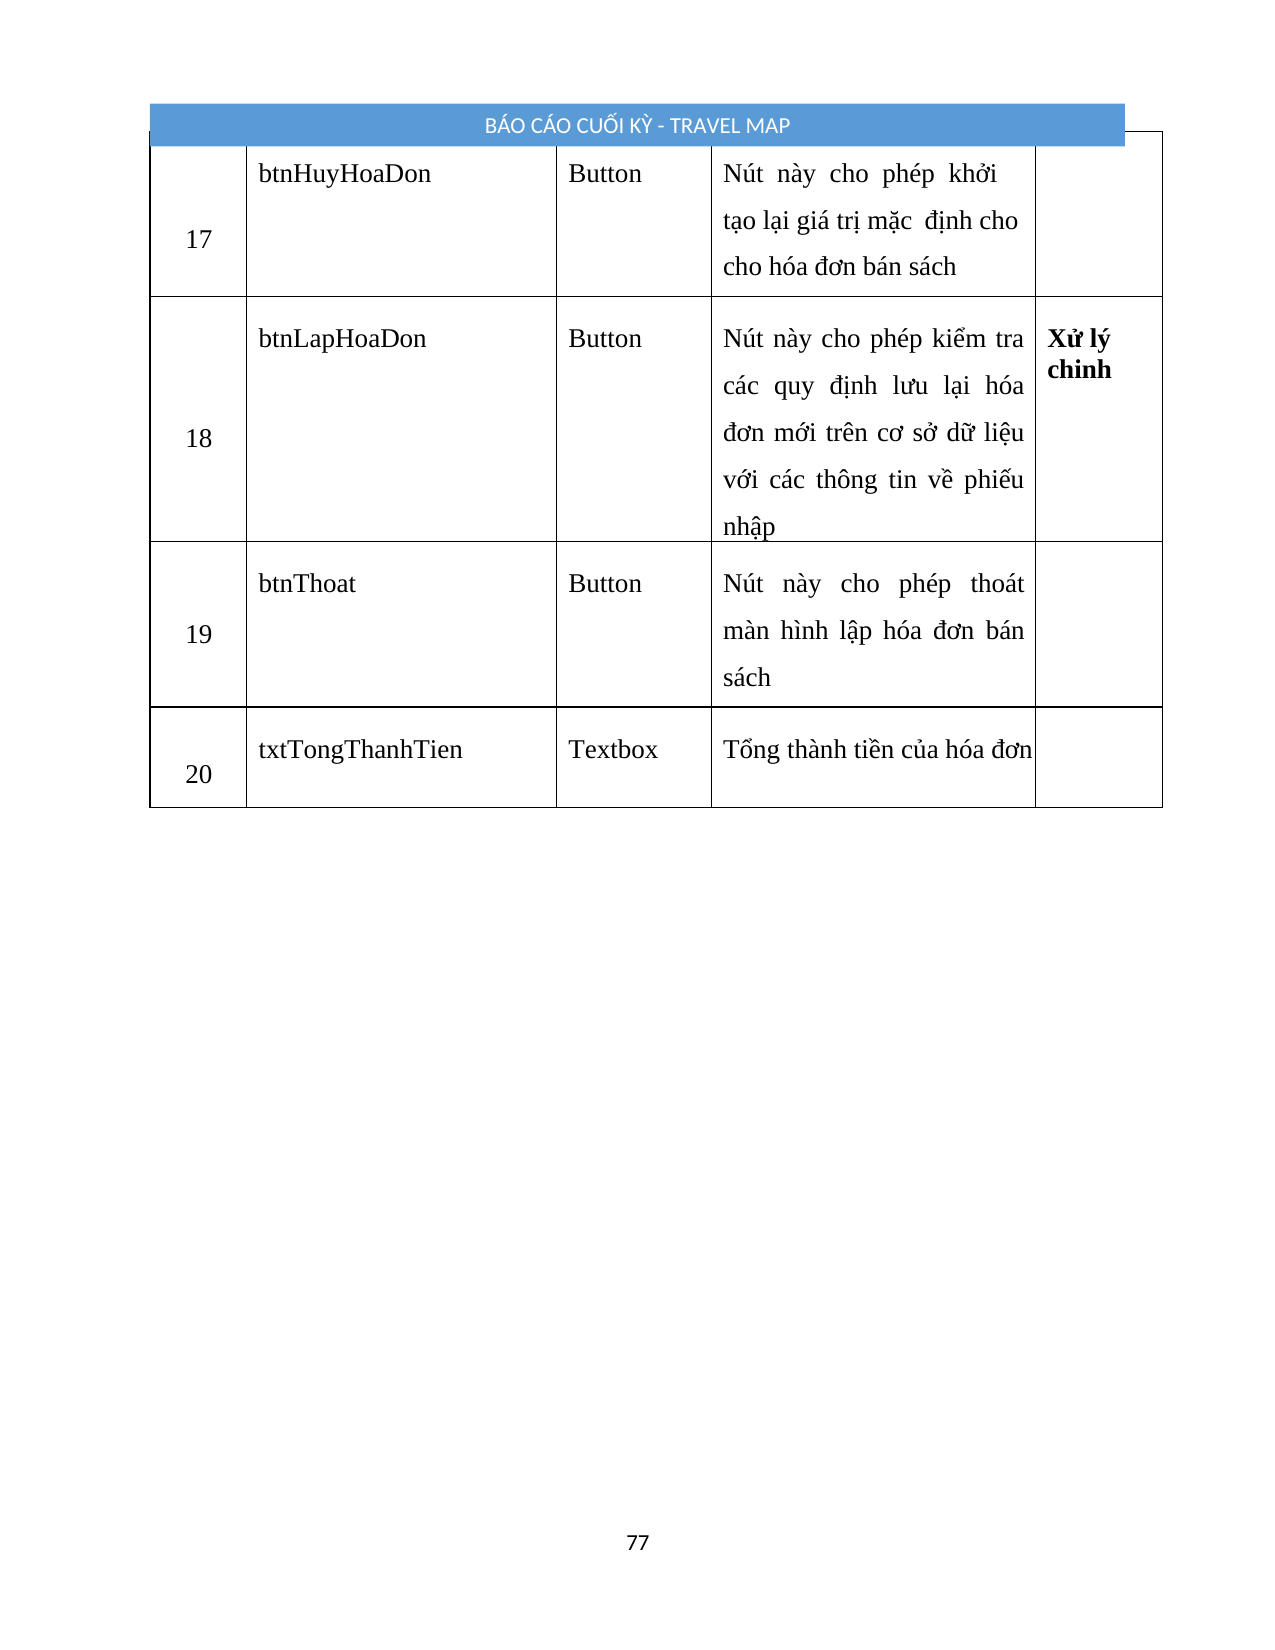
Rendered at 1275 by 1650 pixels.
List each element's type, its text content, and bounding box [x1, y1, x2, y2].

table_cell [1036, 708, 1162, 807]
table_cell Button [557, 542, 711, 706]
table_cell 20 [151, 708, 246, 807]
table_cell btnHuyHoaDon [247, 147, 556, 296]
table_cell btnThoat [247, 542, 556, 706]
table_cell 17 [151, 147, 246, 296]
table_cell Button [557, 297, 711, 541]
table_cell Nút này cho phép khởi tạo lại giá trị mặc định cho cho hóa đơn bán sách [712, 147, 1035, 296]
table_cell Textbox [557, 708, 711, 807]
table_cell 18 [151, 297, 246, 541]
table_cell [1036, 542, 1162, 706]
table_cell [1036, 132, 1162, 296]
table_cell txtTongThanhTien [247, 708, 556, 807]
table_cell Nút này cho phép thoát màn hình lập hóa đơn bán sách [712, 542, 1035, 706]
table_cell Button [557, 147, 711, 296]
table_cell Tổng thành tiền của hóa đơn [712, 708, 1035, 807]
table_cell Xử lý chinh [1036, 297, 1162, 541]
table_cell btnLapHoaDon [247, 297, 556, 541]
table_cell 19 [151, 542, 246, 706]
table_cell Nút này cho phép kiểm tra các quy định lưu lại hóa đơn mới trên cơ sở dữ liệu với các thông tin về phiếu nhập [712, 297, 1035, 541]
